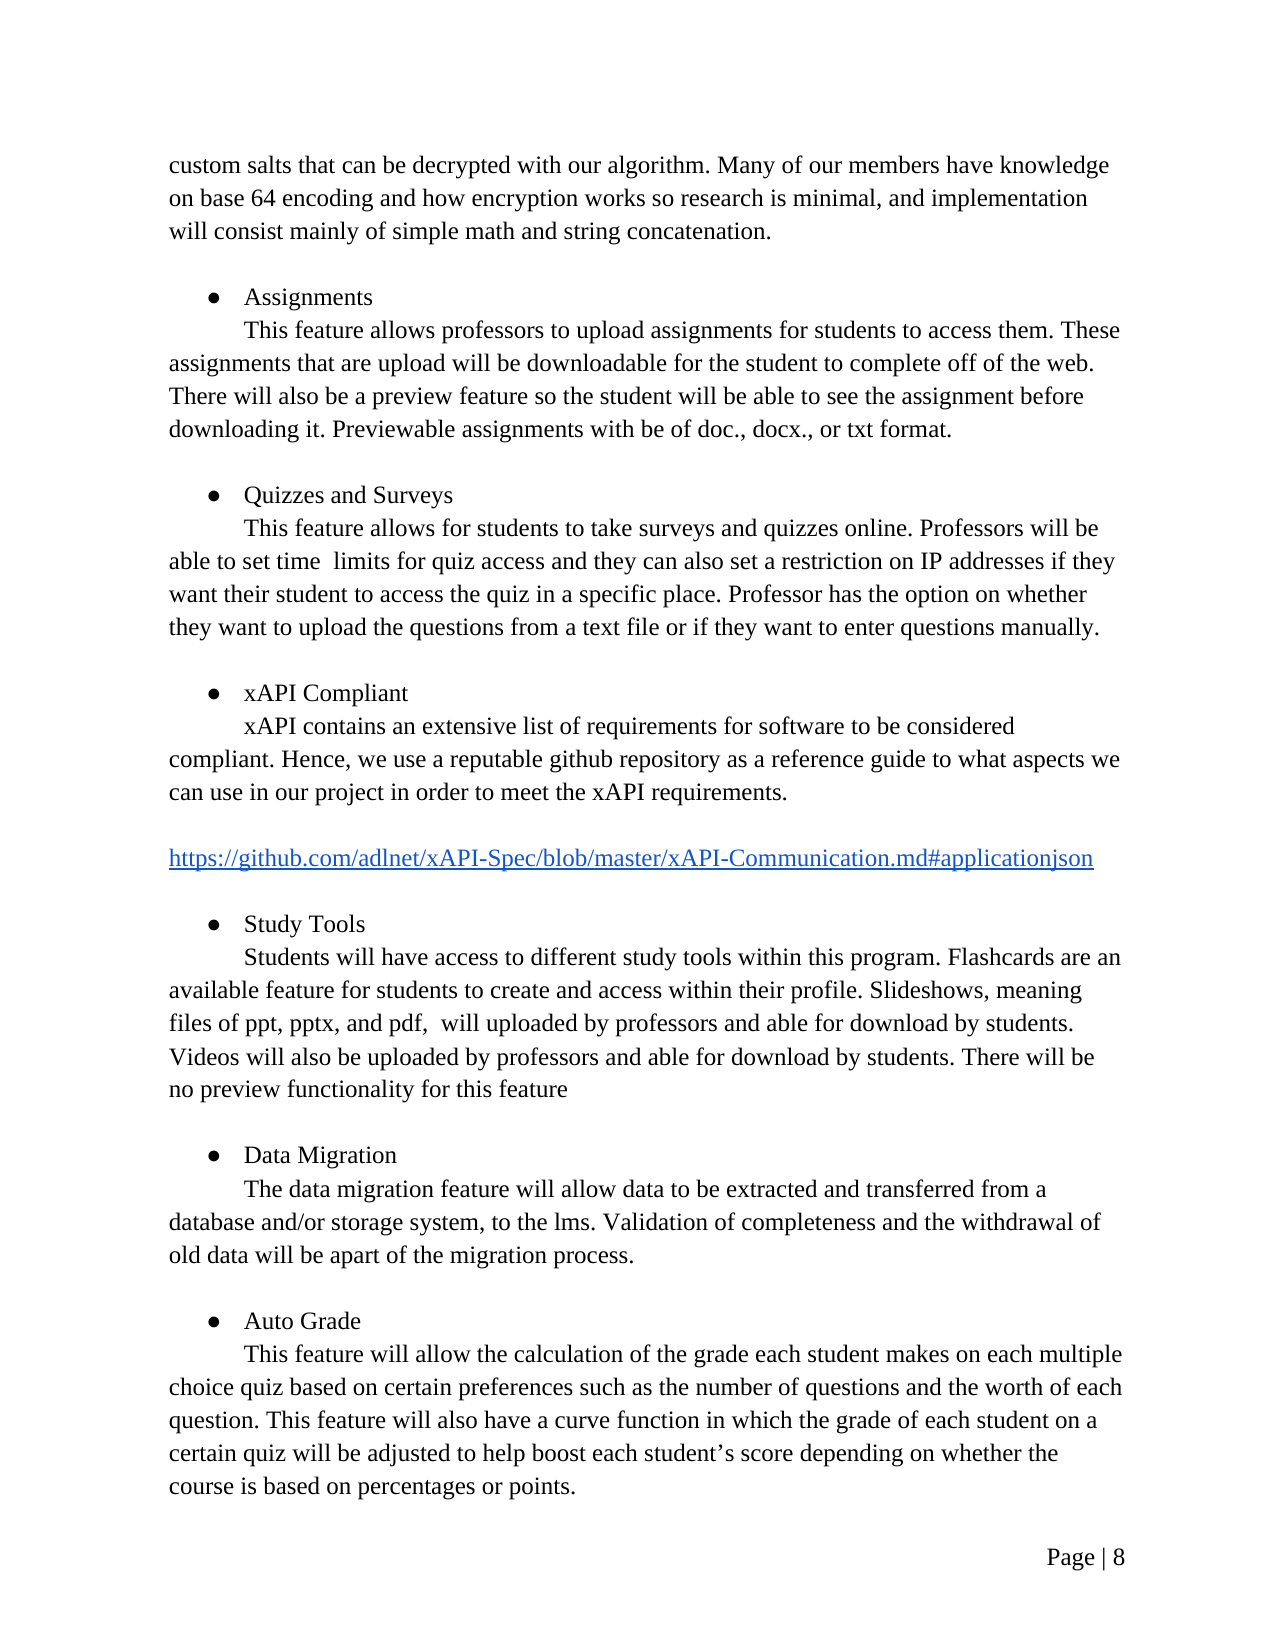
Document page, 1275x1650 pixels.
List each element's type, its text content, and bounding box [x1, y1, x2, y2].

text Students will have access to different study tools within this program. Flashcards are an available feature for students to create and access within their profile. Slideshows, meaning files of ppt, pptx, and pdf, will uploaded by professors and able for download by students. Videos will also be uploaded by professors and able for download by students. There will be no preview functionality for this feature [169, 942, 1125, 1103]
list Quizzes and Surveys [206, 480, 1125, 509]
text xAPI contains an extensive list of requirements for software to be considered compliant. Hence, we use a reputable github repository as a reference guide to what aspects we can use in our project in order to meet the xAPI requirements. [169, 711, 1125, 806]
text https://github.com/adlnet/xAPI-Spec/blob/master/xAPI-Communication.md#applicationjson [169, 843, 1125, 872]
list Study Tools [206, 909, 1125, 938]
list Data Migration [206, 1141, 1125, 1169]
text This feature will allow the calculation of the grade each student makes on each multiple choice quiz based on certain preferences such as the number of questions and the worth of each question. This feature will also have a curve function in which the grade of each student on a certain quiz will be adjusted to help boost each student’s score depending on whether the course is based on percentages or points. [169, 1339, 1125, 1499]
list Assignments [206, 282, 1125, 311]
list xAPI Compliant [206, 678, 1125, 707]
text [169, 150, 1125, 245]
text The data migration feature will allow data to be extracted and transferred from a database and/or storage system, to the lms. Validation of completeness and the withdrawal of old data will be apart of the migration process. [169, 1174, 1125, 1268]
text This feature allows for students to take surveys and quizzes online. Professors will be able to set time limits for quiz access and they can also set a restriction on IP addresses if they want their student to access the quiz in a specific place. Professor has the option on whether they want to upload the questions from a text file or if they want to enter questions manually. [169, 513, 1125, 641]
text This feature allows professors to upload assignments for students to access them. These assignments that are upload will be downloadable for the student to complete off of the web. There will also be a preview feature so the student will be able to see the assignment before downloading it. Previewable assignments with be of doc., docx., or txt format. [169, 315, 1125, 443]
list Auto Grade [206, 1306, 1125, 1334]
